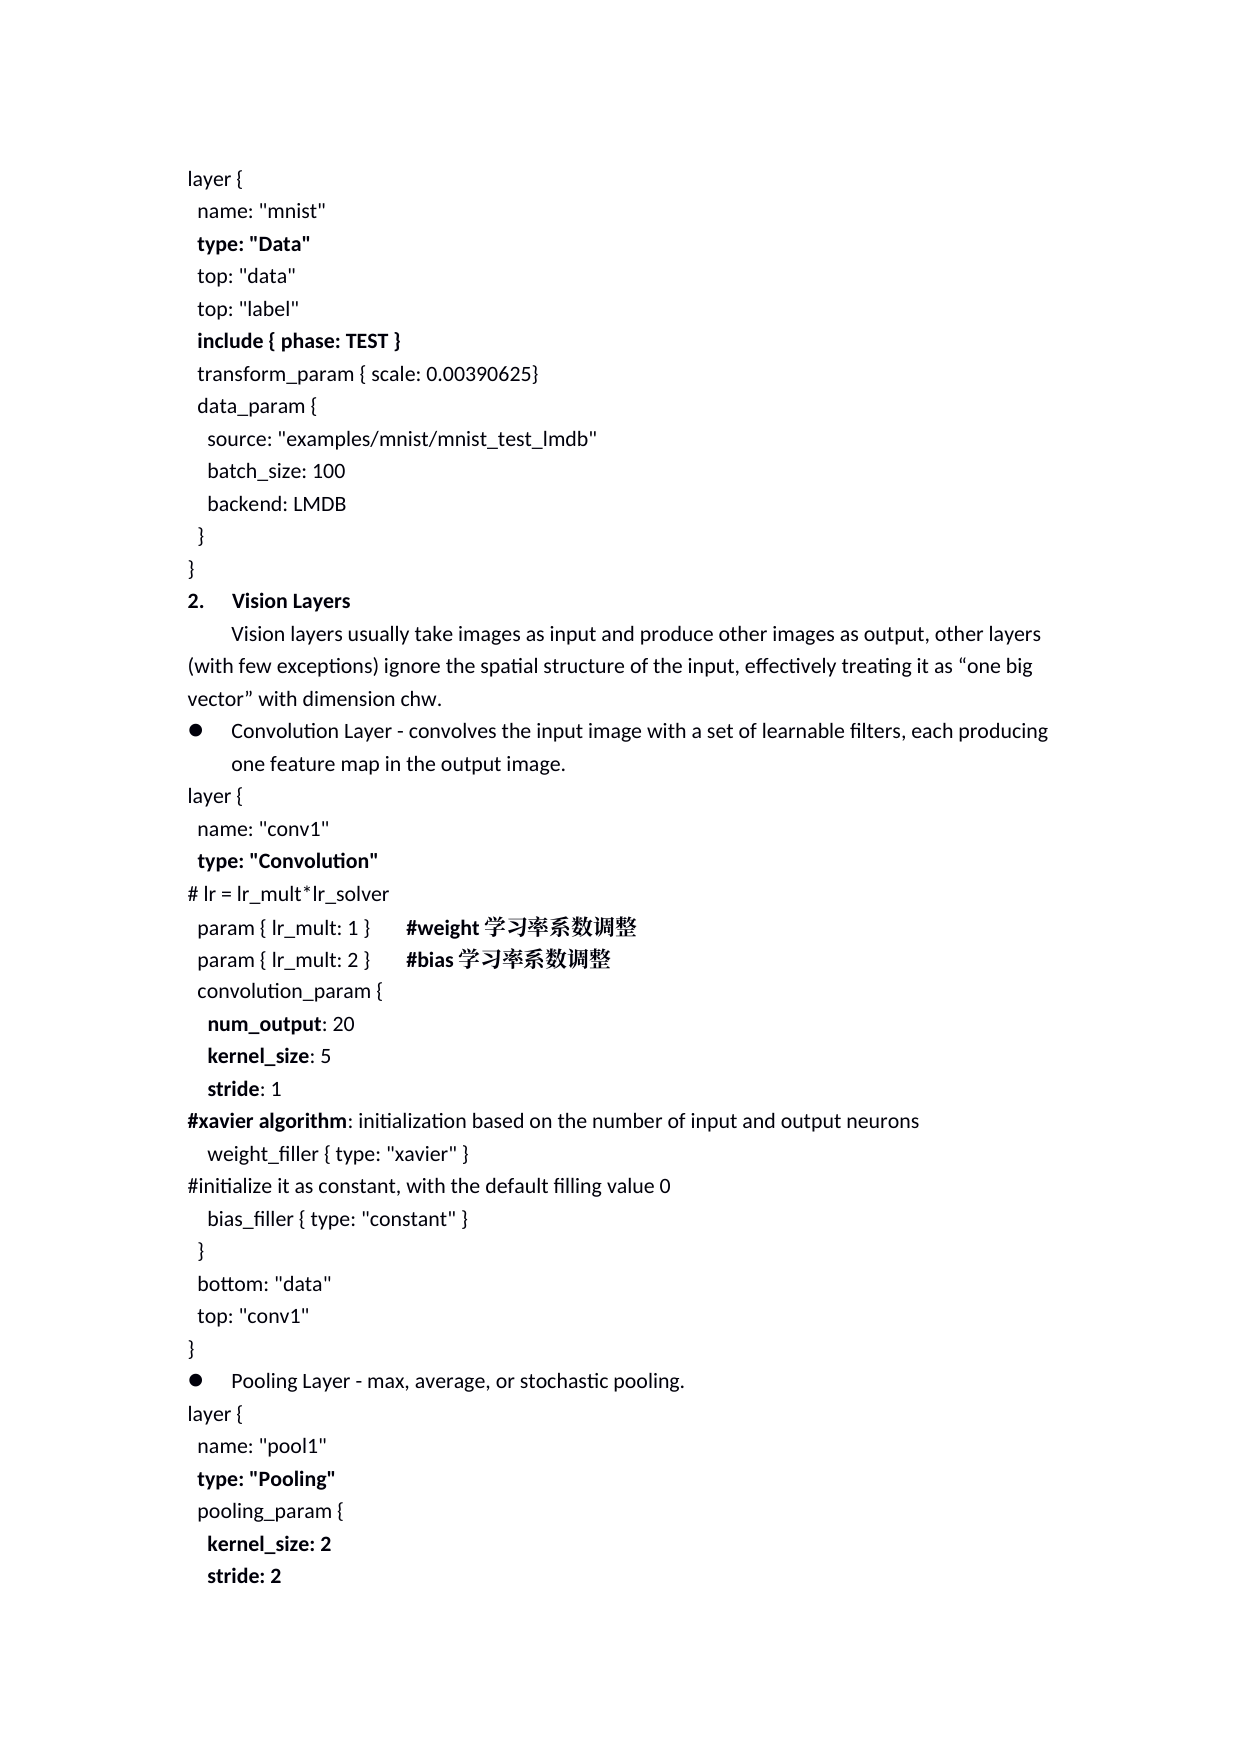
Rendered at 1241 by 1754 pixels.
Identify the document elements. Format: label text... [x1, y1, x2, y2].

list Vision Layers [187, 584, 1053, 617]
text param { lr_mult: 2 } #bias学习率系数调整 [187, 942, 1053, 974]
text convolution_param { [187, 974, 1053, 1007]
text source: "examples/mnist/mnist_test_lmdb" [187, 422, 1053, 454]
list Convolution Layer - convolves the input image with a set of learnable filters, each producing one feature map in the output image. [187, 714, 1053, 779]
text backend: LMDB [187, 487, 1053, 519]
text name: "mnist" [187, 194, 1053, 227]
text bias_filler { type: "constant" } [187, 1202, 1053, 1234]
text Vision layers usually take images as input and produce other images as output, other layers (with few exceptions) ignore the spatial structure of the input, effectively treating it as “one big vector” with dimension chw. [187, 617, 1053, 714]
text bottom: "data" [187, 1267, 1053, 1299]
text #xavier algorithm: initialization based on the number of input and output neurons [187, 1104, 1053, 1137]
text kernel_size: 5 [187, 1039, 1053, 1072]
text } [187, 1234, 1053, 1267]
text top: "data" [187, 259, 1053, 292]
text type: "Pooling" [187, 1462, 1053, 1494]
text #initialize it as constant, with the default filling value 0 [187, 1169, 1053, 1202]
text batch_size: 100 [187, 454, 1053, 487]
text type: "Convolution" [187, 844, 1053, 877]
text param { lr_mult: 1 } #weight学习率系数调整 [187, 909, 1053, 942]
text } [187, 552, 1053, 584]
text top: "conv1" [187, 1299, 1053, 1332]
text layer { [187, 162, 1053, 194]
text # lr = lr_mult*lr_solver [187, 877, 1053, 909]
text } [187, 519, 1053, 552]
text name: "pool1" [187, 1429, 1053, 1462]
text layer { [187, 779, 1053, 812]
text data_param { [187, 389, 1053, 422]
text top: "label" [187, 292, 1053, 324]
text layer { [187, 1397, 1053, 1429]
text kernel_size: 2 [187, 1527, 1053, 1559]
text stride: 2 [187, 1559, 1053, 1592]
text } [187, 1332, 1053, 1364]
list Pooling Layer - max, average, or stochastic pooling. [187, 1364, 1053, 1397]
text name: "conv1" [187, 812, 1053, 844]
text type: "Data" [187, 227, 1053, 259]
text pooling_param { [187, 1494, 1053, 1527]
text weight_filler { type: "xavier" } [187, 1137, 1053, 1169]
text num_output: 20 [187, 1007, 1053, 1039]
text transform_param { scale: 0.00390625} [187, 357, 1053, 389]
text stride: 1 [187, 1072, 1053, 1104]
text include { phase: TEST } [187, 324, 1053, 357]
